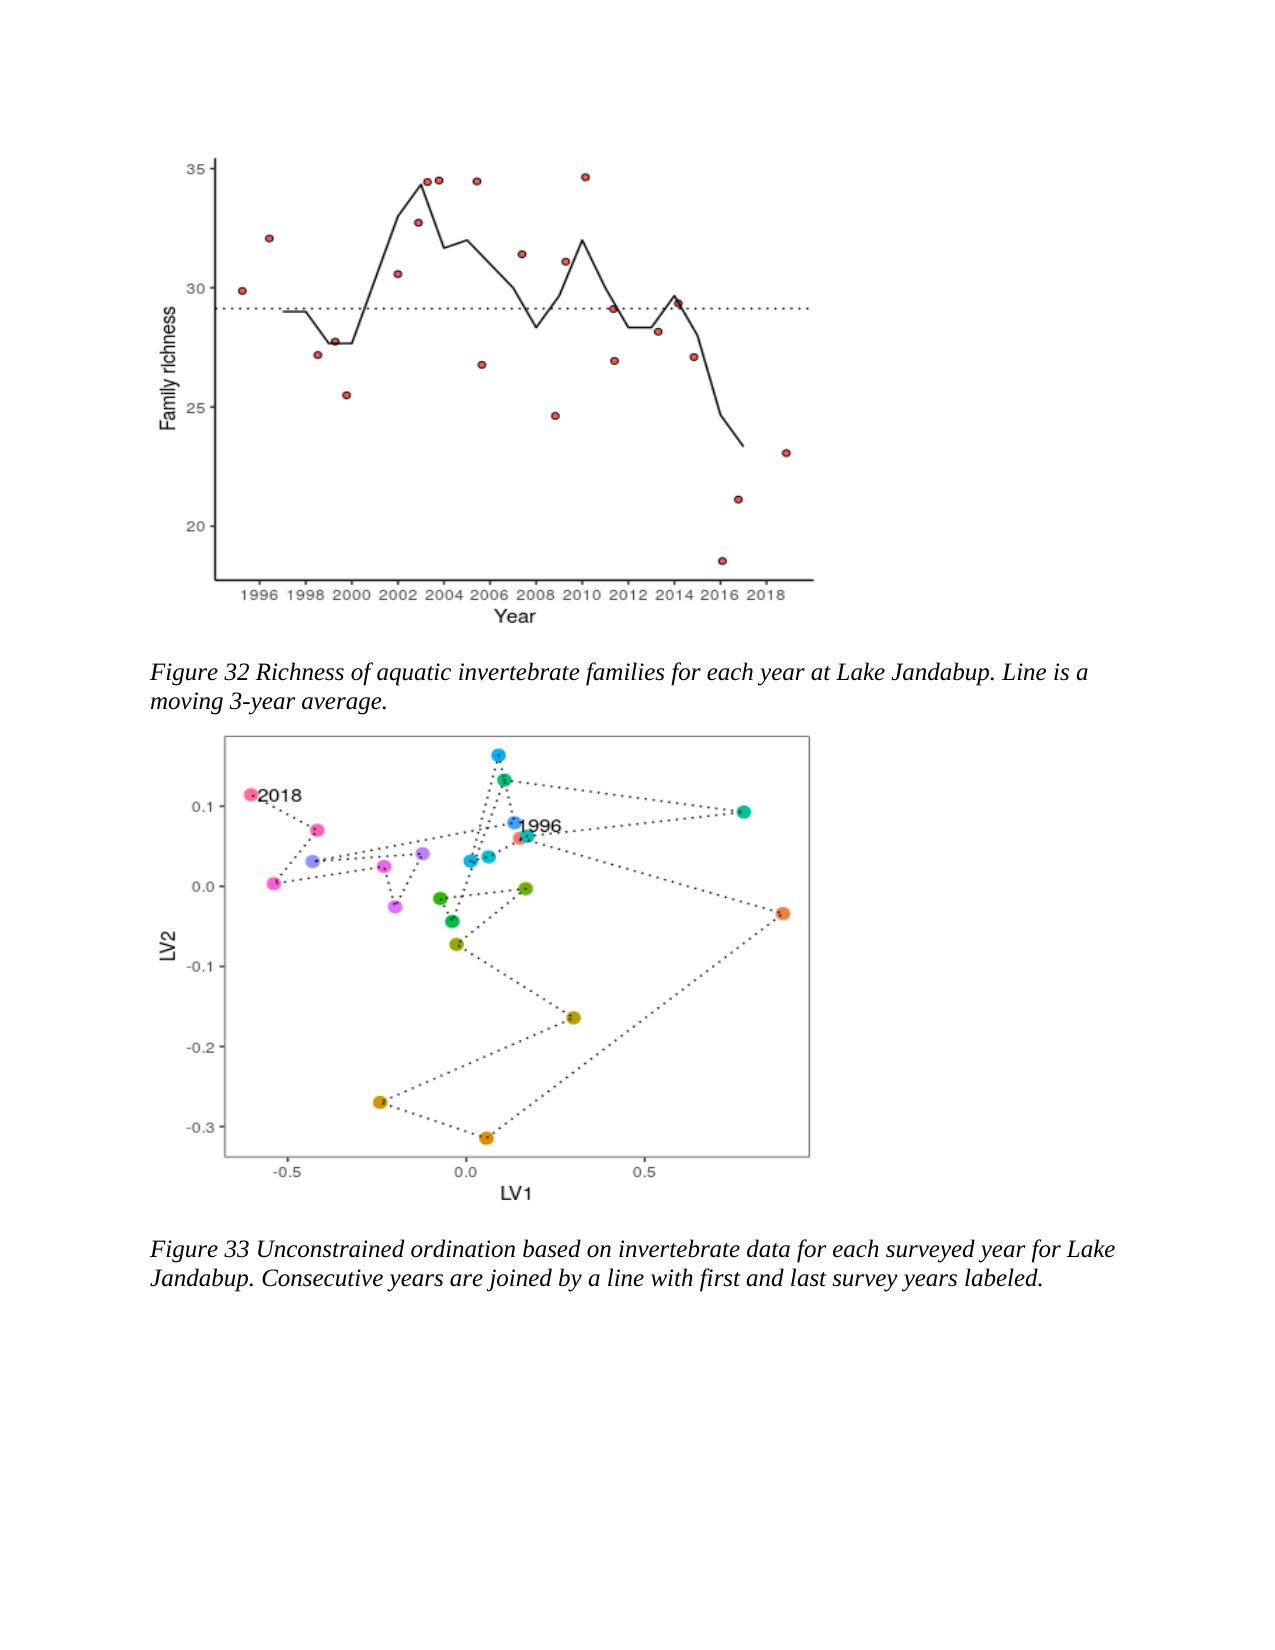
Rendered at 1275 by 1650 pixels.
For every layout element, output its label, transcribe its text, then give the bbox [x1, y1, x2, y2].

picture [150, 727, 820, 1214]
text Figure 33 Unconstrained ordination based on invertebrate data for each surveyed year for Lake Jandabup. Consecutive years are joined by a line with first and last survey years labeled. [150, 1234, 1125, 1292]
text Figure 32 Richness of aquatic invertebrate families for each year at Lake Jandabup. Line is a moving 3-year average. [150, 657, 1125, 715]
picture [150, 150, 824, 637]
